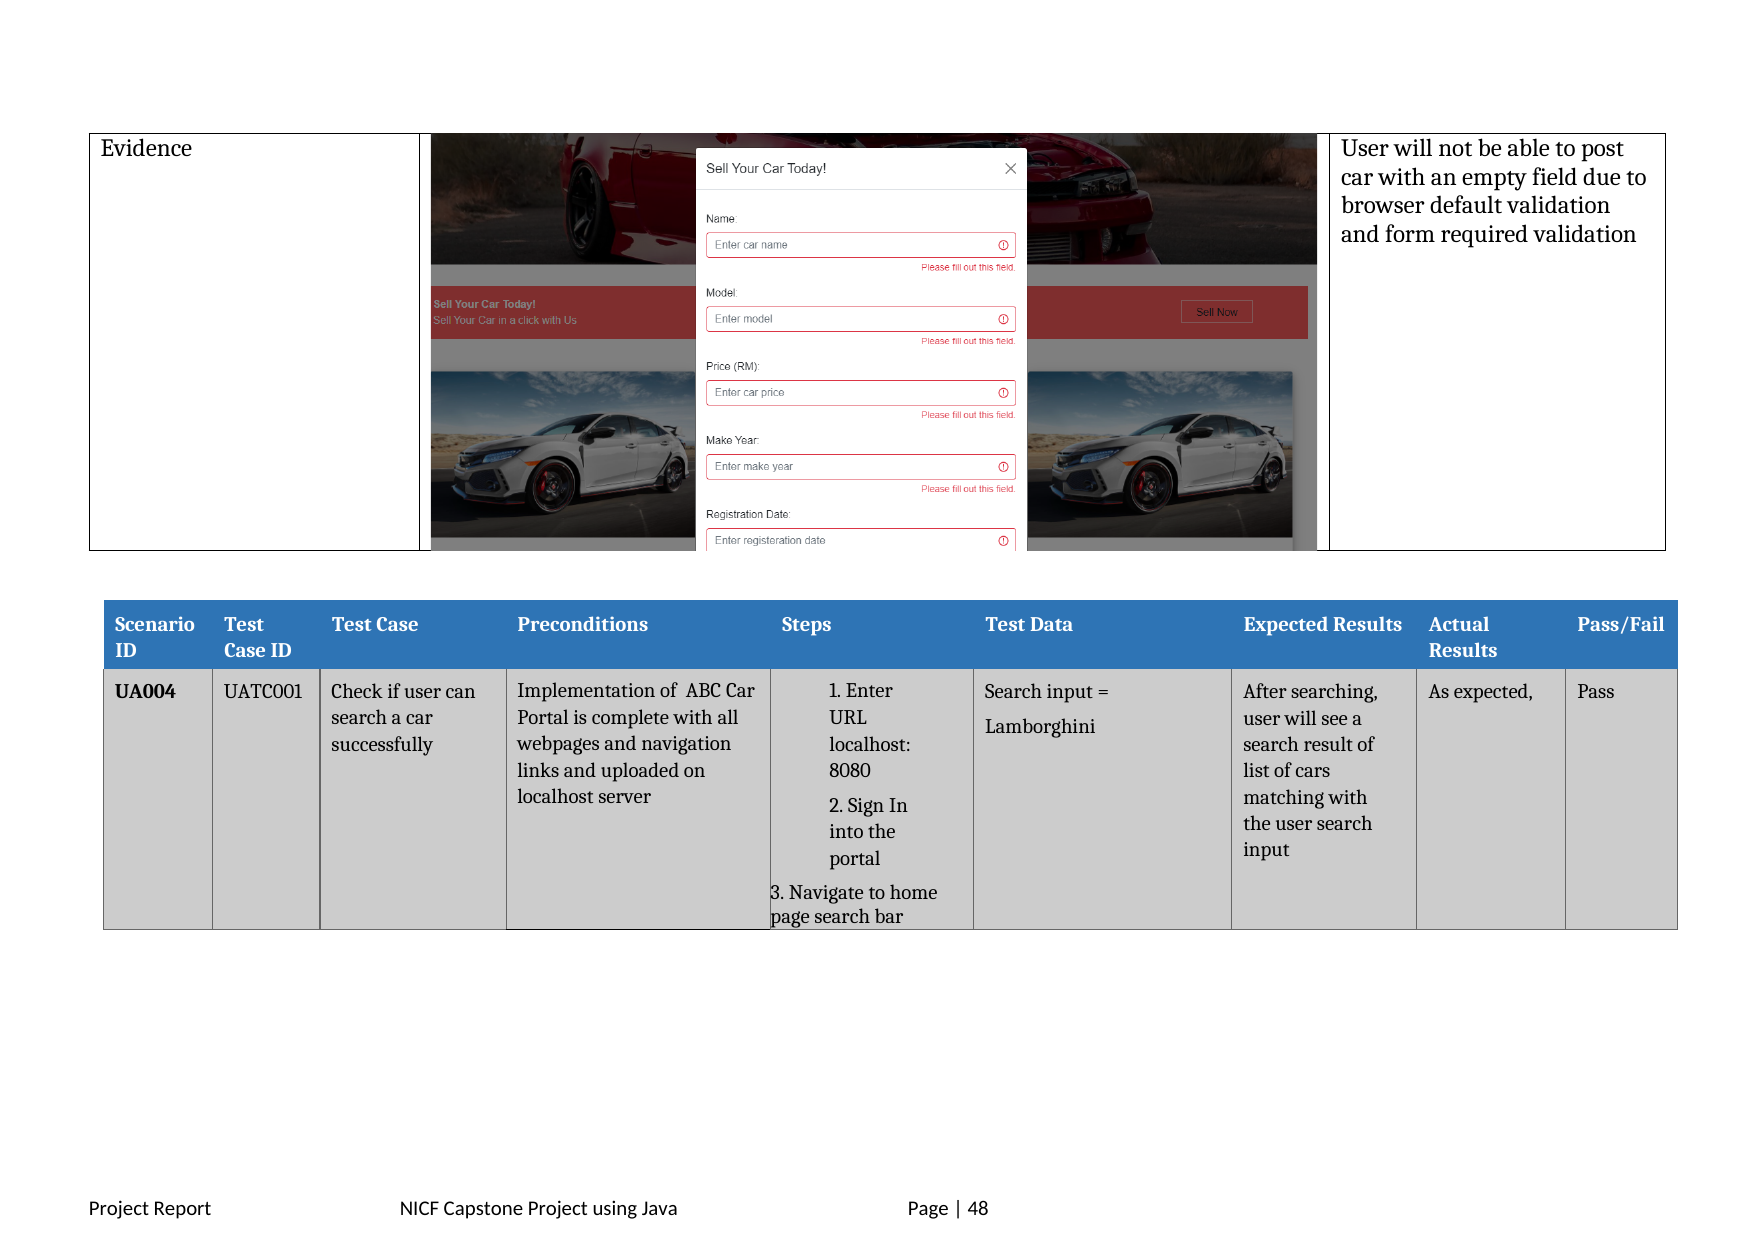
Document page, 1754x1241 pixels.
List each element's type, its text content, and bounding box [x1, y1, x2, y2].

table_cell After searching, user will see a search result of list of cars matching with the user search input [1232, 669, 1416, 929]
table_cell Pass [1566, 669, 1677, 929]
table_header Pass/Fail [1565, 600, 1678, 669]
table_cell UA004 [104, 669, 212, 929]
table_header Test Data [973, 600, 1231, 669]
table_header Steps [770, 600, 973, 669]
table_header [1318, 134, 1329, 550]
table_header Expected Results [1231, 600, 1417, 669]
table_cell Search input = Lamborghini [974, 669, 1231, 929]
table_cell Implementation of ABC Car Portal is complete with all webpages and navigation links and uploaded on localhost server [507, 669, 770, 929]
table_header Scenario ID [104, 600, 212, 669]
table_header Preconditions [506, 600, 770, 669]
picture [430, 133, 1318, 551]
table_cell 1. Enter URL localhost:8080 2. Sign In into the portal 3. Navigate to home page search bar [771, 669, 973, 929]
table_header Evidence [90, 134, 419, 550]
table_cell As expected, [1417, 669, 1565, 929]
table_header Test Case ID [212, 600, 320, 669]
table_cell Check if user can search a car successfully [321, 669, 506, 929]
table_header User will not be able to post car with an empty field due to browser default validation and form required validation [1330, 134, 1665, 550]
table_header [420, 134, 430, 550]
table_header Test Case [320, 600, 506, 669]
table_header Actual Results [1417, 600, 1565, 669]
table_cell UATC001 [213, 669, 319, 929]
